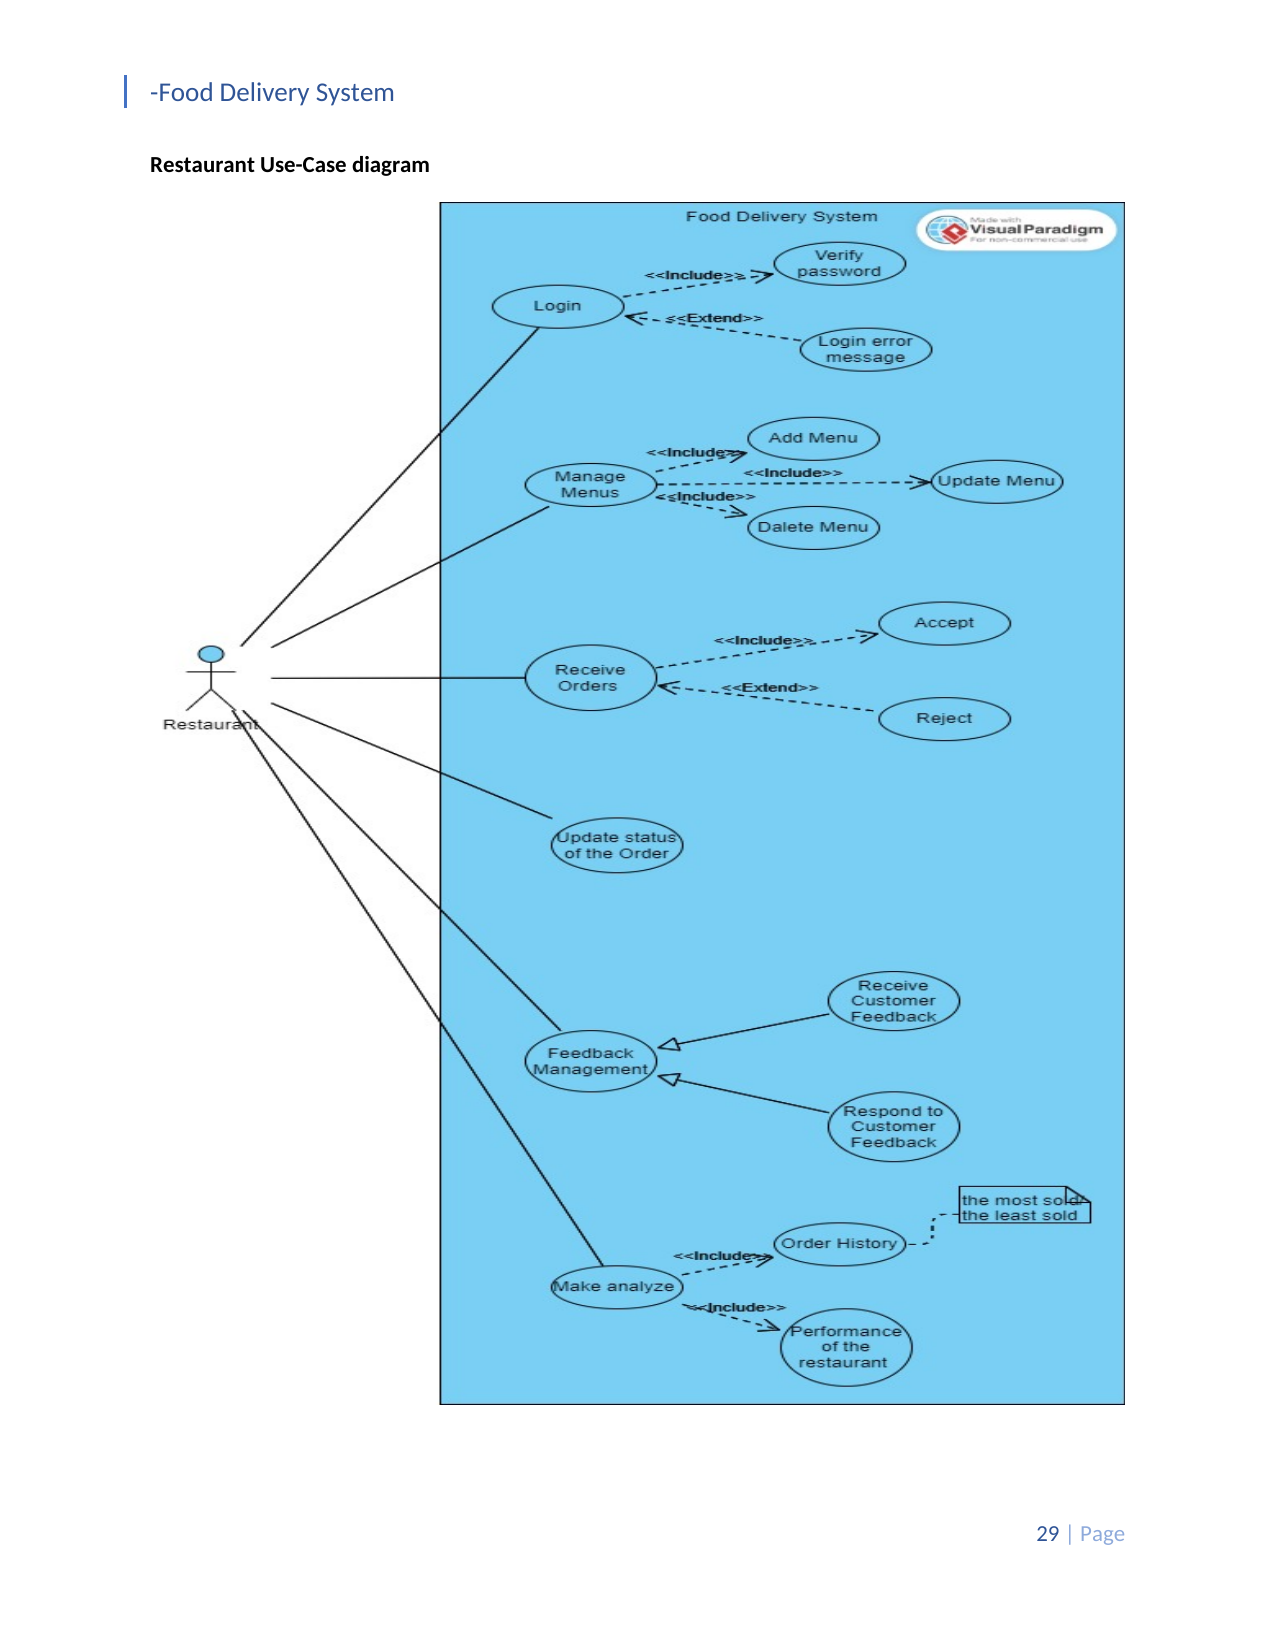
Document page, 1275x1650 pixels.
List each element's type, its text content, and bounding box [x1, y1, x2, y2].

picture [150, 202, 1125, 1405]
text Restaurant Use-Case diagram [150, 150, 1125, 178]
